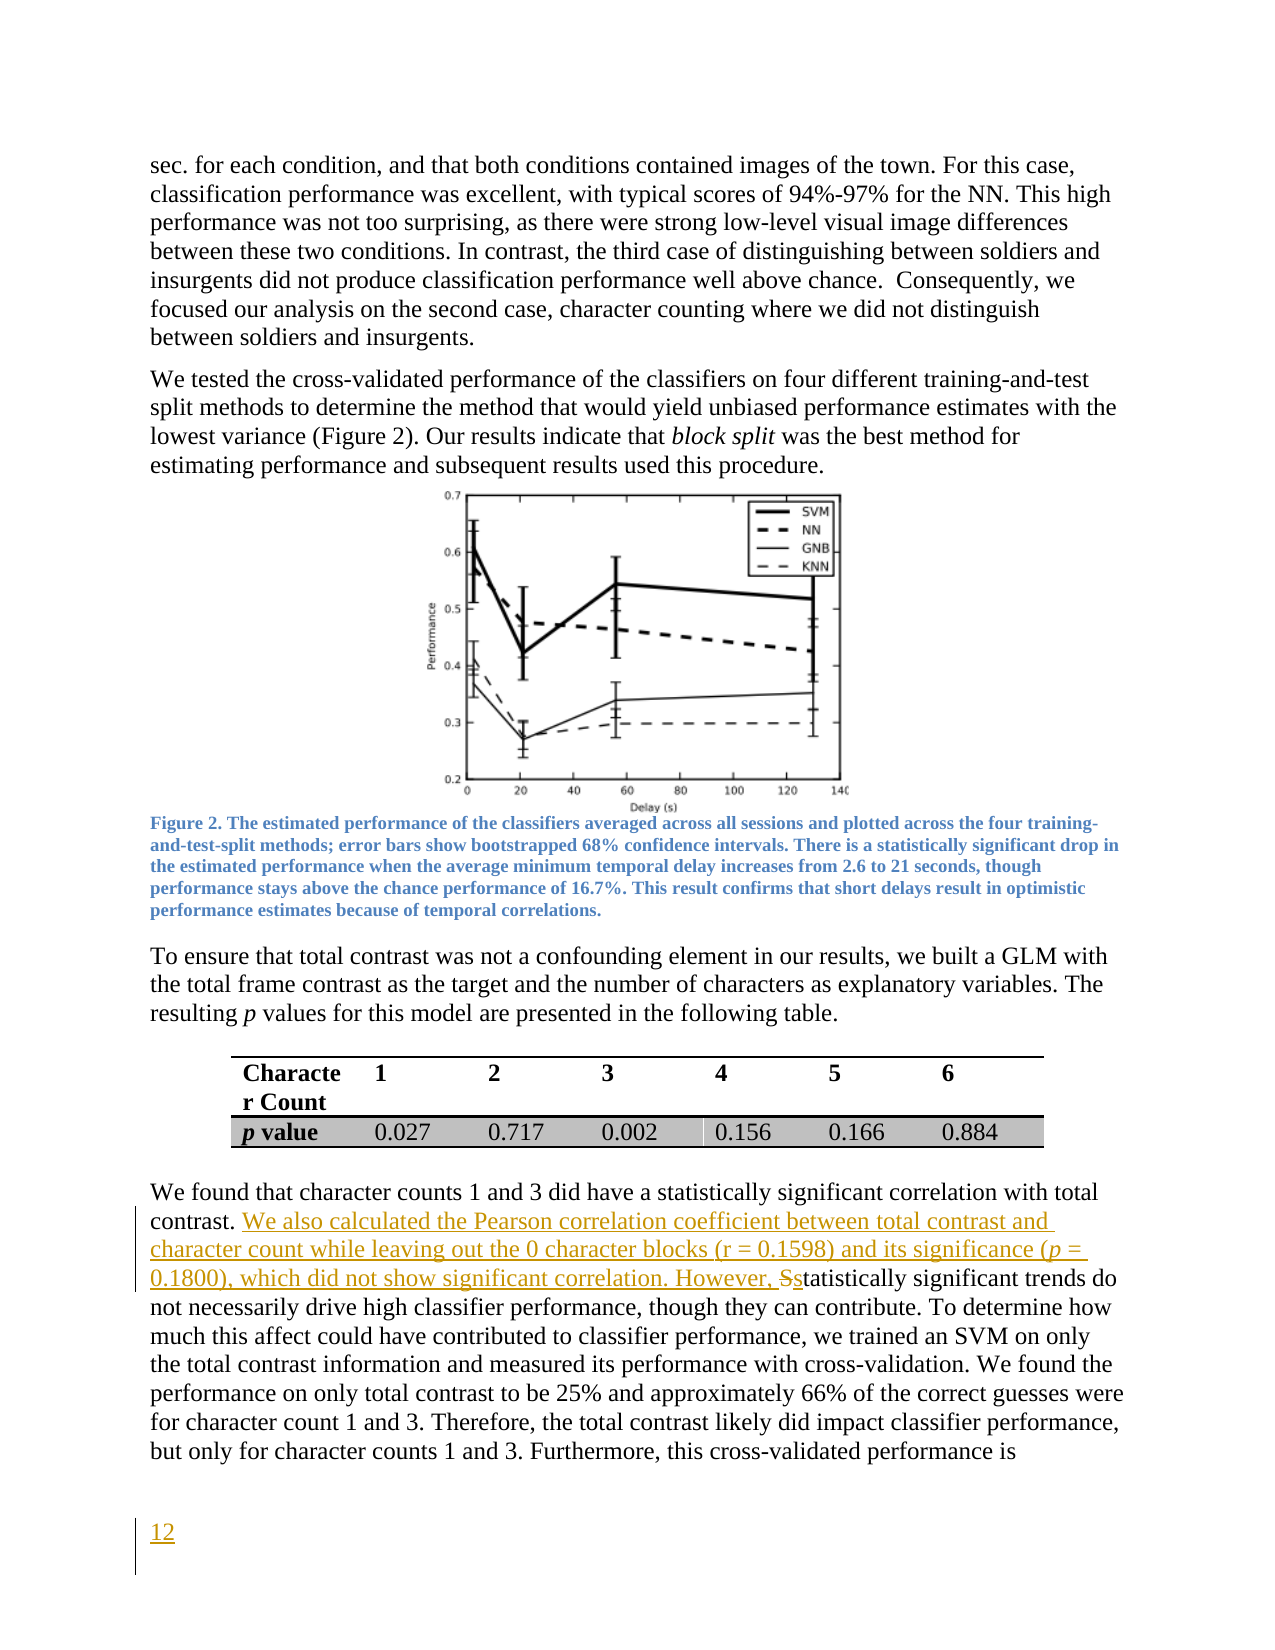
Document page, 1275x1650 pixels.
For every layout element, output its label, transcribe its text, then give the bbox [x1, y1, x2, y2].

table_header 5 [817, 1058, 930, 1115]
table_cell 0.884 [930, 1118, 1044, 1146]
table_header 6 [930, 1058, 1044, 1115]
table_header 4 [704, 1058, 817, 1115]
table_cell 0.166 [817, 1118, 930, 1146]
table_header Character Count [231, 1058, 363, 1115]
text We tested the cross-validated performance of the classifiers on four different training-and-test split methods to determine the method that would yield unbiased performance estimates with the lowest variance (Figure 2). Our results indicate that block split was the best method for estimating performance and subsequent results used this procedure. [150, 364, 1125, 479]
table_cell 0.027 [363, 1118, 477, 1146]
table_cell 0.002 [590, 1118, 703, 1146]
table_header 1 [363, 1058, 477, 1115]
text Figure 2. The estimated performance of the classifiers averaged across all sessions and plotted across the four training-and-test-split methods; error bars show bootstrapped 68% confidence intervals. There is a statistically significant drop in the estimated performance when the average minimum temporal delay increases from 2.6 to 21 seconds, though performance stays above the chance performance of 16.7%. This result confirms that short delays result in optimistic performance estimates because of temporal correlations. [150, 812, 1125, 920]
table_cell 0.717 [477, 1118, 590, 1146]
table_cell p value [231, 1118, 363, 1146]
text To ensure that total contrast was not a confounding element in our results, we built a GLM with the total frame contrast as the target and the number of characters as explanatory variables. The resulting p values for this model are presented in the following table. [150, 941, 1125, 1027]
table_cell 0.156 [704, 1118, 817, 1146]
table_header 3 [590, 1058, 703, 1115]
table_header 2 [477, 1058, 590, 1115]
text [150, 1177, 1125, 1464]
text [150, 150, 1125, 351]
